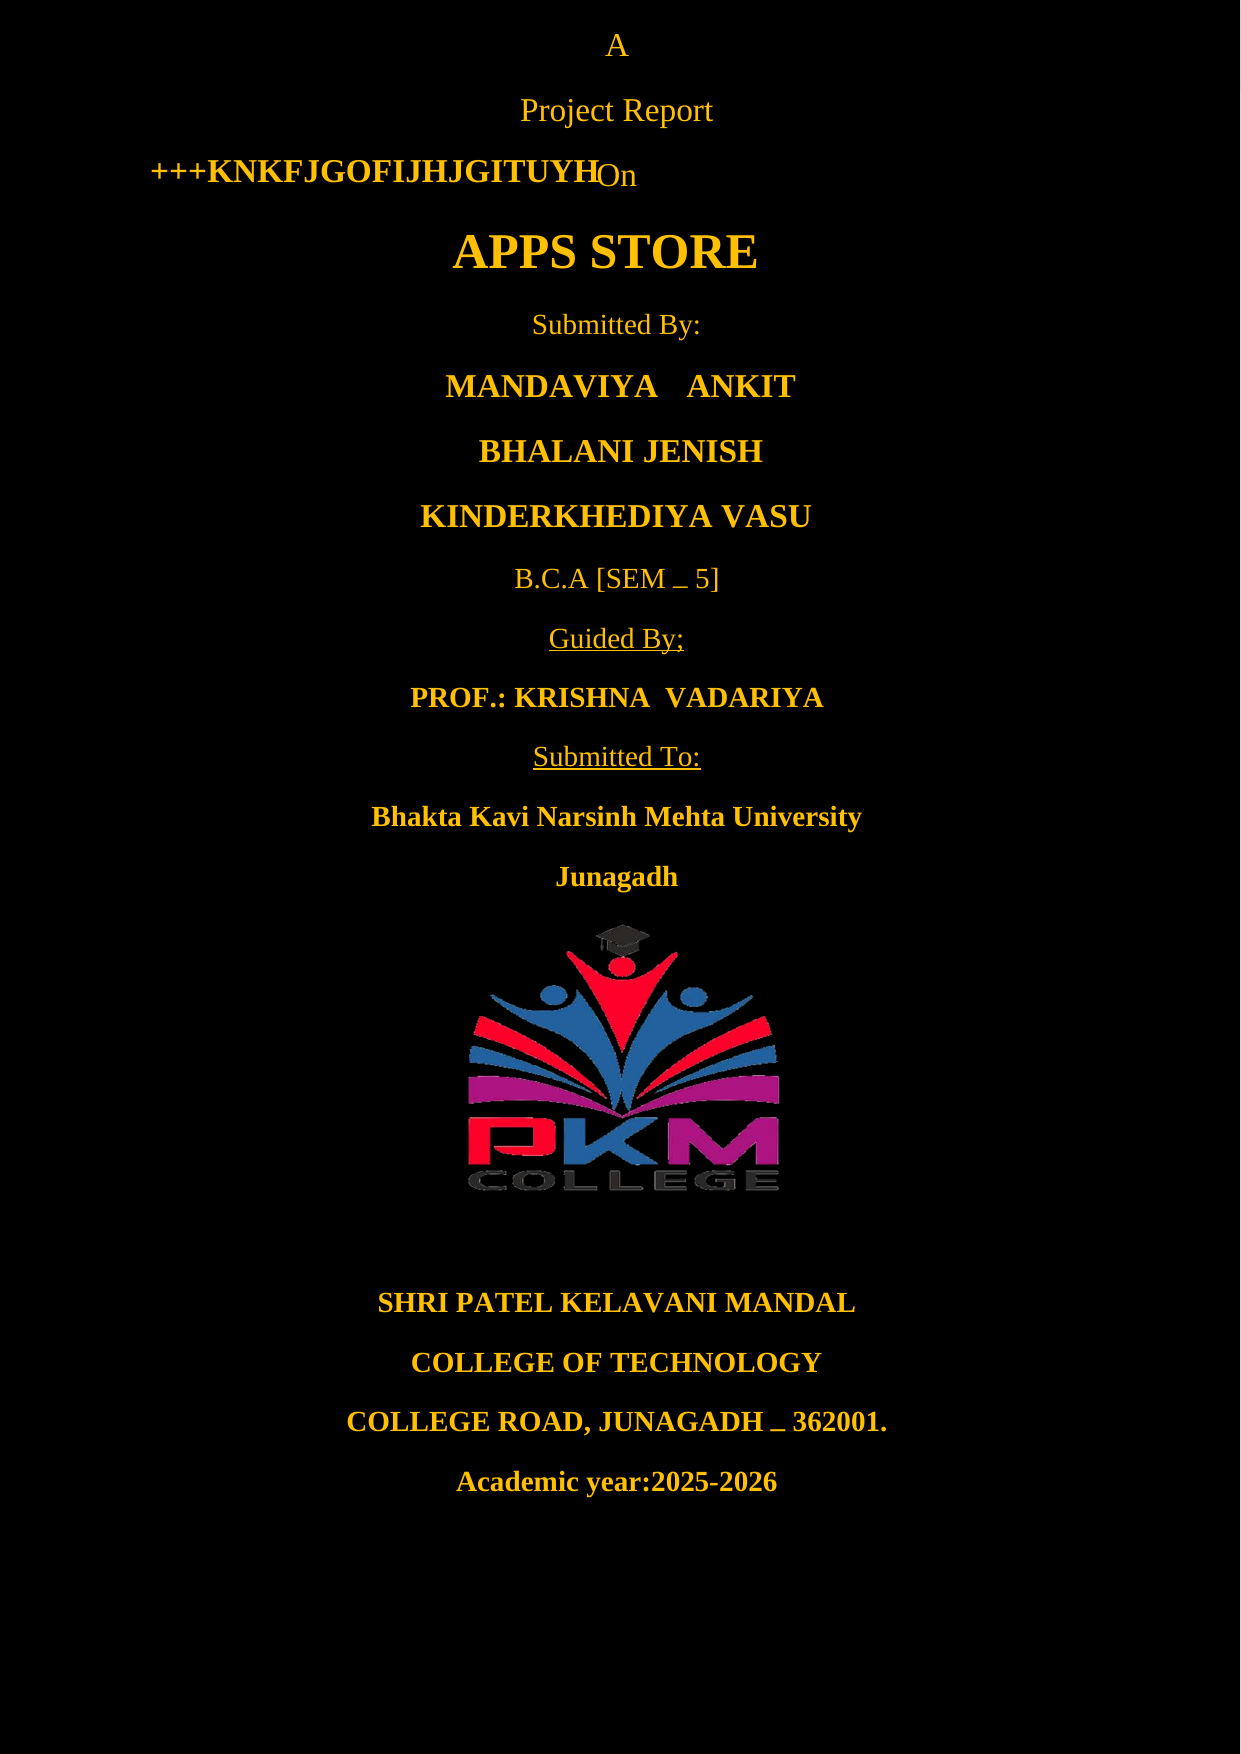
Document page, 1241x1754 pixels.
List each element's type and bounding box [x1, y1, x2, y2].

picture [427, 916, 806, 1199]
